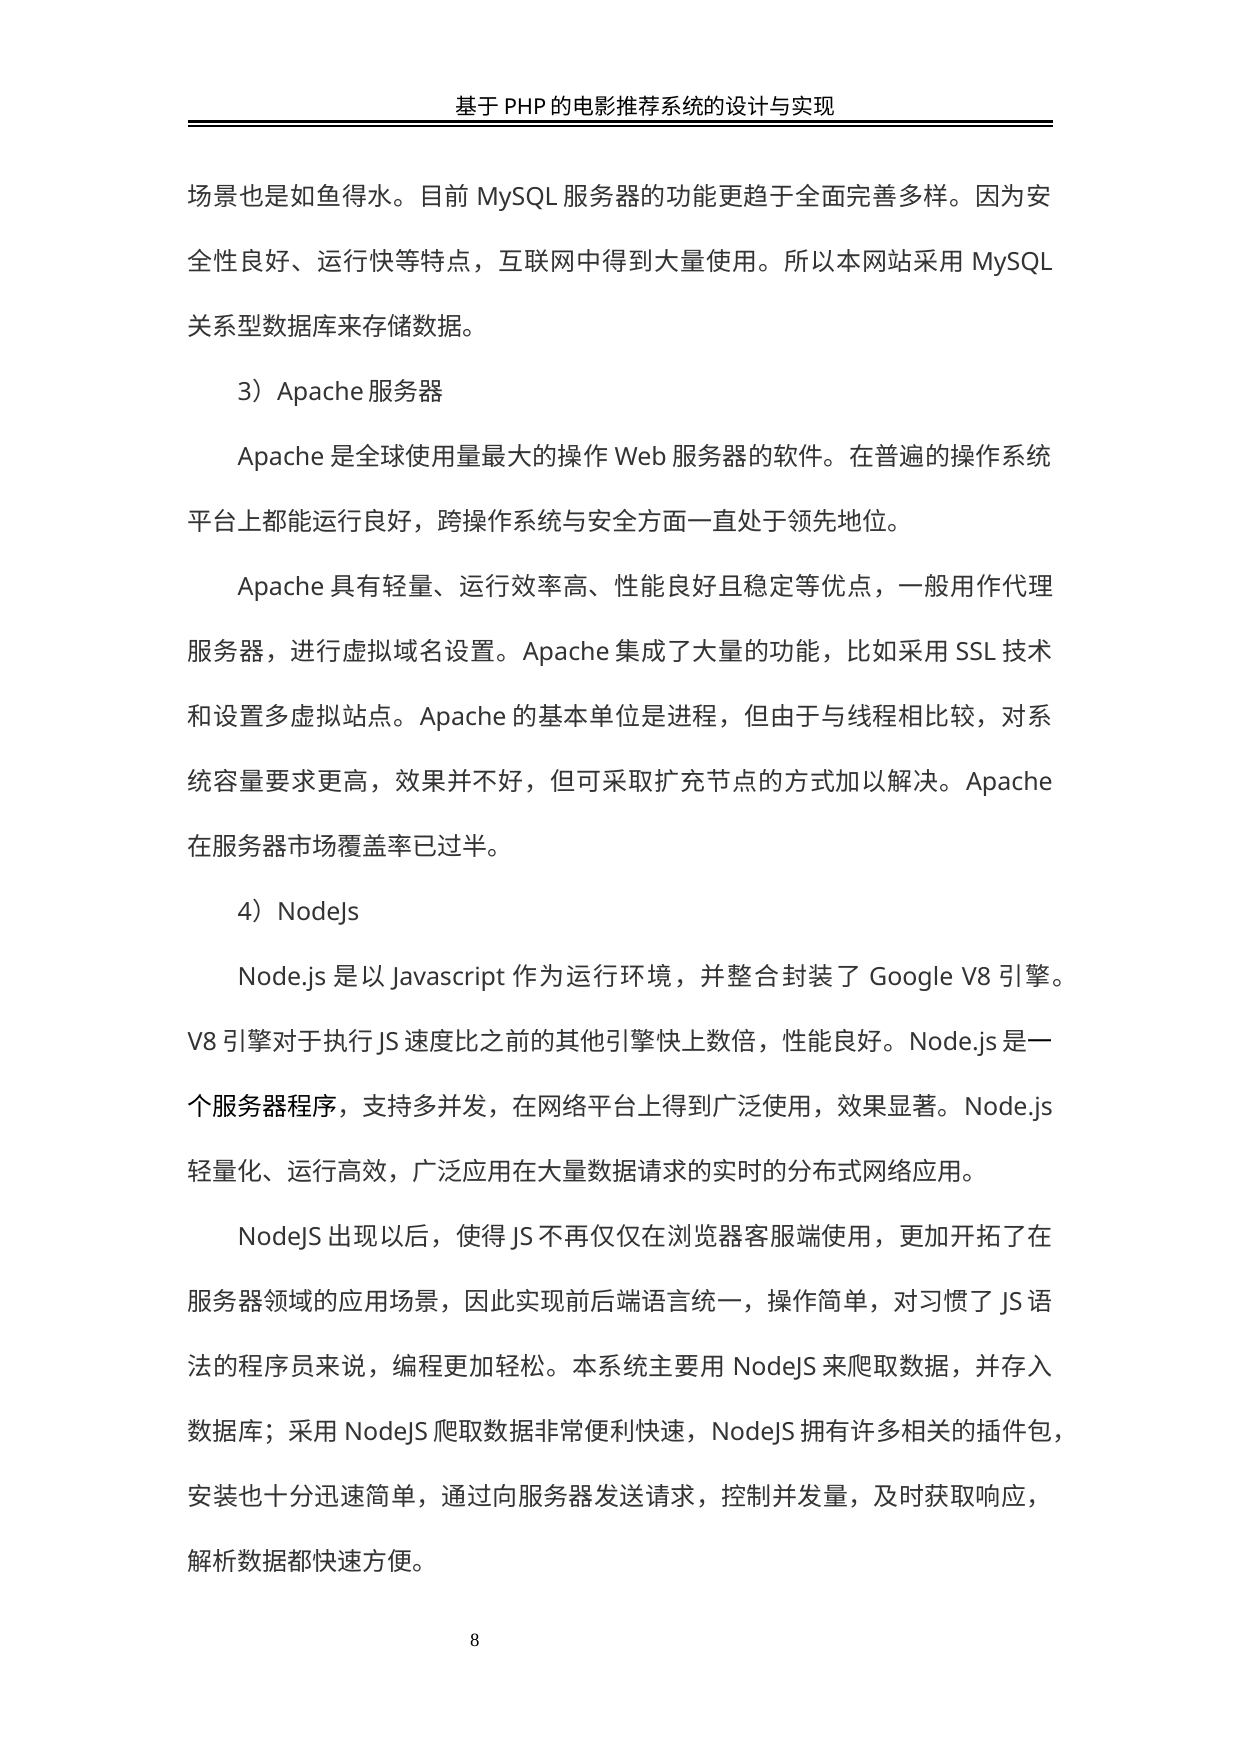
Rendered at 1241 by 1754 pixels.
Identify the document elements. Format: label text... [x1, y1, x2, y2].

text Node.js是以Javascript作为运行环境，并整合封装了Google V8引擎。V8引擎对于执行JS速度比之前的其他引擎快上数倍，性能良好。Node.js是一个服务器程序，支持多并发，在网络平台上得到广泛使用，效果显著。Node.js轻量化、运行高效，广泛应用在大量数据请求的实时的分布式网络应用。 [187, 942, 1053, 1202]
text 4）NodeJs [187, 877, 1053, 942]
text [187, 162, 1053, 357]
text Apache具有轻量、运行效率高、性能良好且稳定等优点，一般用作代理服务器，进行虚拟域名设置。Apache集成了大量的功能，比如采用SSL技术和设置多虚拟站点。Apache的基本单位是进程，但由于与线程相比较，对系统容量要求更高，效果并不好，但可采取扩充节点的方式加以解决。Apache在服务器市场覆盖率已过半。 [187, 552, 1053, 877]
text Apache是全球使用量最大的操作Web服务器的软件。在普遍的操作系统平台上都能运行良好，跨操作系统与安全方面一直处于领先地位。 [187, 422, 1053, 552]
text 3）Apache服务器 [187, 357, 1053, 422]
text NodeJS出现以后，使得JS不再仅仅在浏览器客服端使用，更加开拓了在服务器领域的应用场景，因此实现前后端语言统一，操作简单，对习惯了JS语法的程序员来说，编程更加轻松。本系统主要用NodeJS来爬取数据，并存入数据库；采用NodeJS爬取数据非常便利快速，NodeJS拥有许多相关的插件包，安装也十分迅速简单，通过向服务器发送请求，控制并发量，及时获取响应，解析数据都快速方便。 [187, 1202, 1053, 1592]
